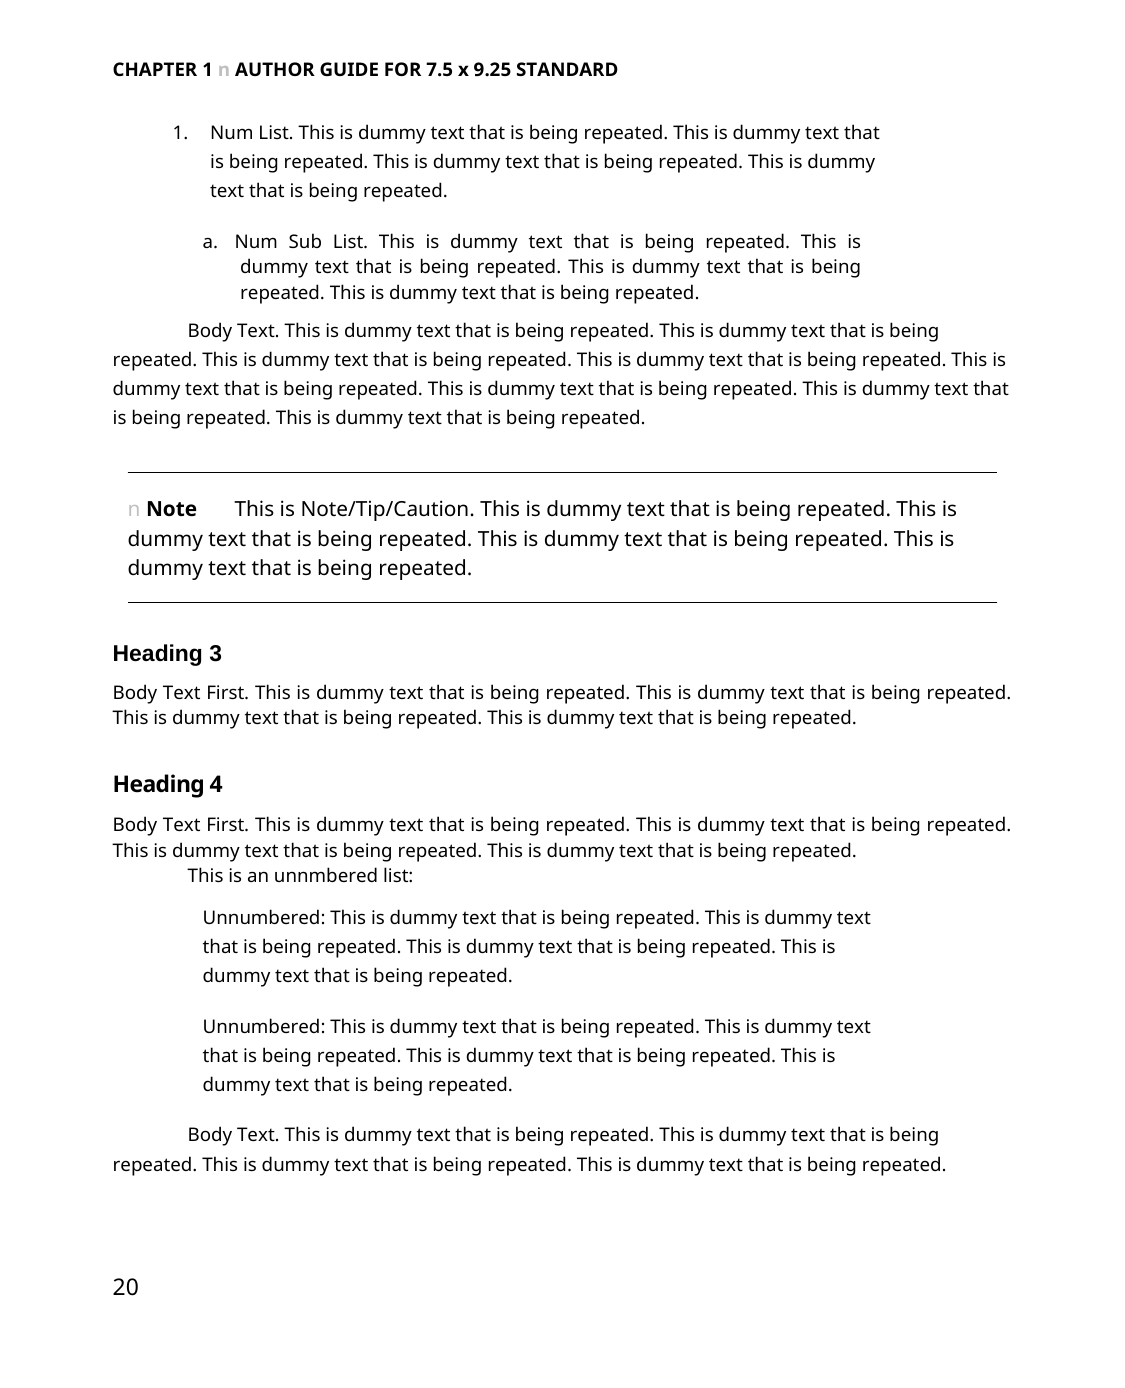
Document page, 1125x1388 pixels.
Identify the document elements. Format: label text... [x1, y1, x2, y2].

list Num List. This is dummy text that is being repeated. This is dummy text that is being repeated. This is dummy text that is being repeated. This is dummy text that is being repeated. [172, 119, 892, 203]
text Body Text First. This is dummy text that is being repeated. This is dummy text that is being repeated. This is dummy text that is being repeated. This is dummy text that is being repeated. [112, 679, 1012, 730]
subtitle Heading 4 [112, 768, 1012, 799]
list Unnumbered: This is dummy text that is being repeated. This is dummy text that is being repeated. This is dummy text that is being repeated. This is dummy text that is being repeated. [202, 1013, 892, 1097]
text This is an unnmbered list: [112, 862, 1012, 888]
list Num Sub List. This is dummy text that is being repeated. This is dummy text that is being repeated. This is dummy text that is being repeated. This is dummy text that is being repeated. [202, 228, 862, 304]
text Body Text First. This is dummy text that is being repeated. This is dummy text that is being repeated. This is dummy text that is being repeated. This is dummy text that is being repeated. [112, 811, 1012, 862]
subtitle Heading 3 [112, 640, 1012, 667]
text Body Text. This is dummy text that is being repeated. This is dummy text that is being repeated. This is dummy text that is being repeated. This is dummy text that is being repeated. This is dummy text that is being repeated. This is dummy text that is being repeated. This is dummy text that is being repeated. This is dummy text that is being repeated. [112, 317, 1012, 430]
text Body Text. This is dummy text that is being repeated. This is dummy text that is being repeated. This is dummy text that is being repeated. This is dummy text that is being repeated. [112, 1122, 1012, 1176]
text n Note This is Note/Tip/Caution. This is dummy text that is being repeated. This is dummy text that is being repeated. This is dummy text that is being repeated. This is dummy text that is being repeated. [127, 473, 997, 603]
list Unnumbered: This is dummy text that is being repeated. This is dummy text that is being repeated. This is dummy text that is being repeated. This is dummy text that is being repeated. [202, 904, 892, 988]
